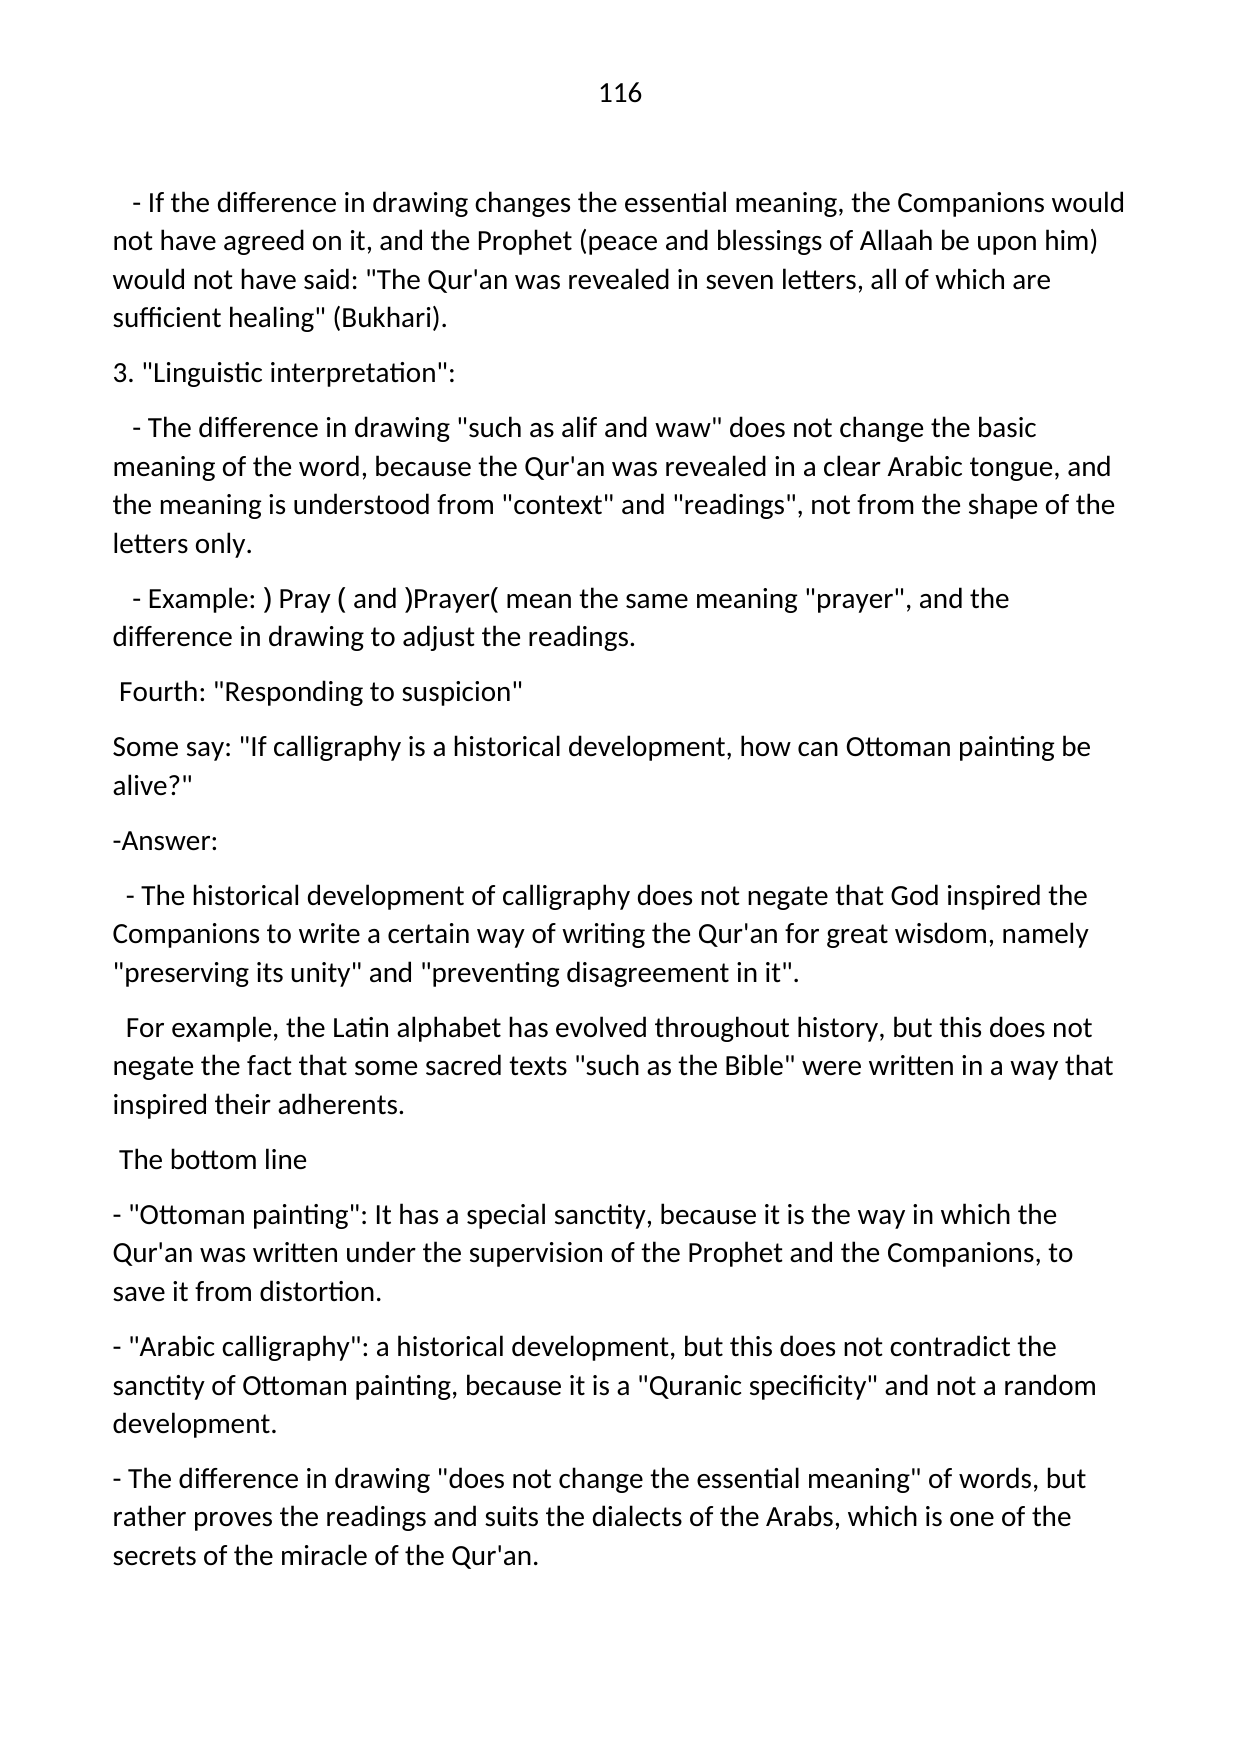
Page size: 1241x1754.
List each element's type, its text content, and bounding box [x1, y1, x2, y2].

text 3. "Linguistic interpretation": [112, 354, 1128, 390]
text Some say: "If calligraphy is a historical development, how can Ottoman painting be alive?" [112, 728, 1128, 802]
text -Answer: [112, 822, 1128, 858]
text Fourth: "Responding to suspicion" [112, 673, 1128, 709]
text - If the difference in drawing changes the essential meaning, the Companions would not have agreed on it, and the Prophet (peace and blessings of Allaah be upon him) would not have said: "The Qur'an was revealed in seven letters, all of which are sufficient healing" (Bukhari). [112, 184, 1128, 335]
text - The historical development of calligraphy does not negate that God inspired the Companions to write a certain way of writing the Qur'an for great wisdom, namely "preserving its unity" and "preventing disagreement in it". [112, 877, 1128, 989]
text - "Arabic calligraphy": a historical development, but this does not contradict the sanctity of Ottoman painting, because it is a "Quranic specificity" and not a random development. [112, 1328, 1128, 1441]
text The bottom line [112, 1141, 1128, 1177]
text - The difference in drawing "such as alif and waw" does not change the basic meaning of the word, because the Qur'an was revealed in a clear Arabic tongue, and the meaning is understood from "context" and "readings", not from the shape of the letters only. [112, 409, 1128, 560]
text - The difference in drawing "does not change the essential meaning" of words, but rather proves the readings and suits the dialects of the Arabs, which is one of the secrets of the miracle of the Qur'an. [112, 1460, 1128, 1573]
text - Example: ﴿ Pray ﴾ and ﴿Prayer﴾ mean the same meaning "prayer", and the difference in drawing to adjust the readings. [112, 580, 1128, 654]
text - "Ottoman painting": It has a special sanctity, because it is the way in which the Qur'an was written under the supervision of the Prophet and the Companions, to save it from distortion. [112, 1196, 1128, 1309]
text For example, the Latin alphabet has evolved throughout history, but this does not negate the fact that some sacred texts "such as the Bible" were written in a way that inspired their adherents. [112, 1009, 1128, 1122]
